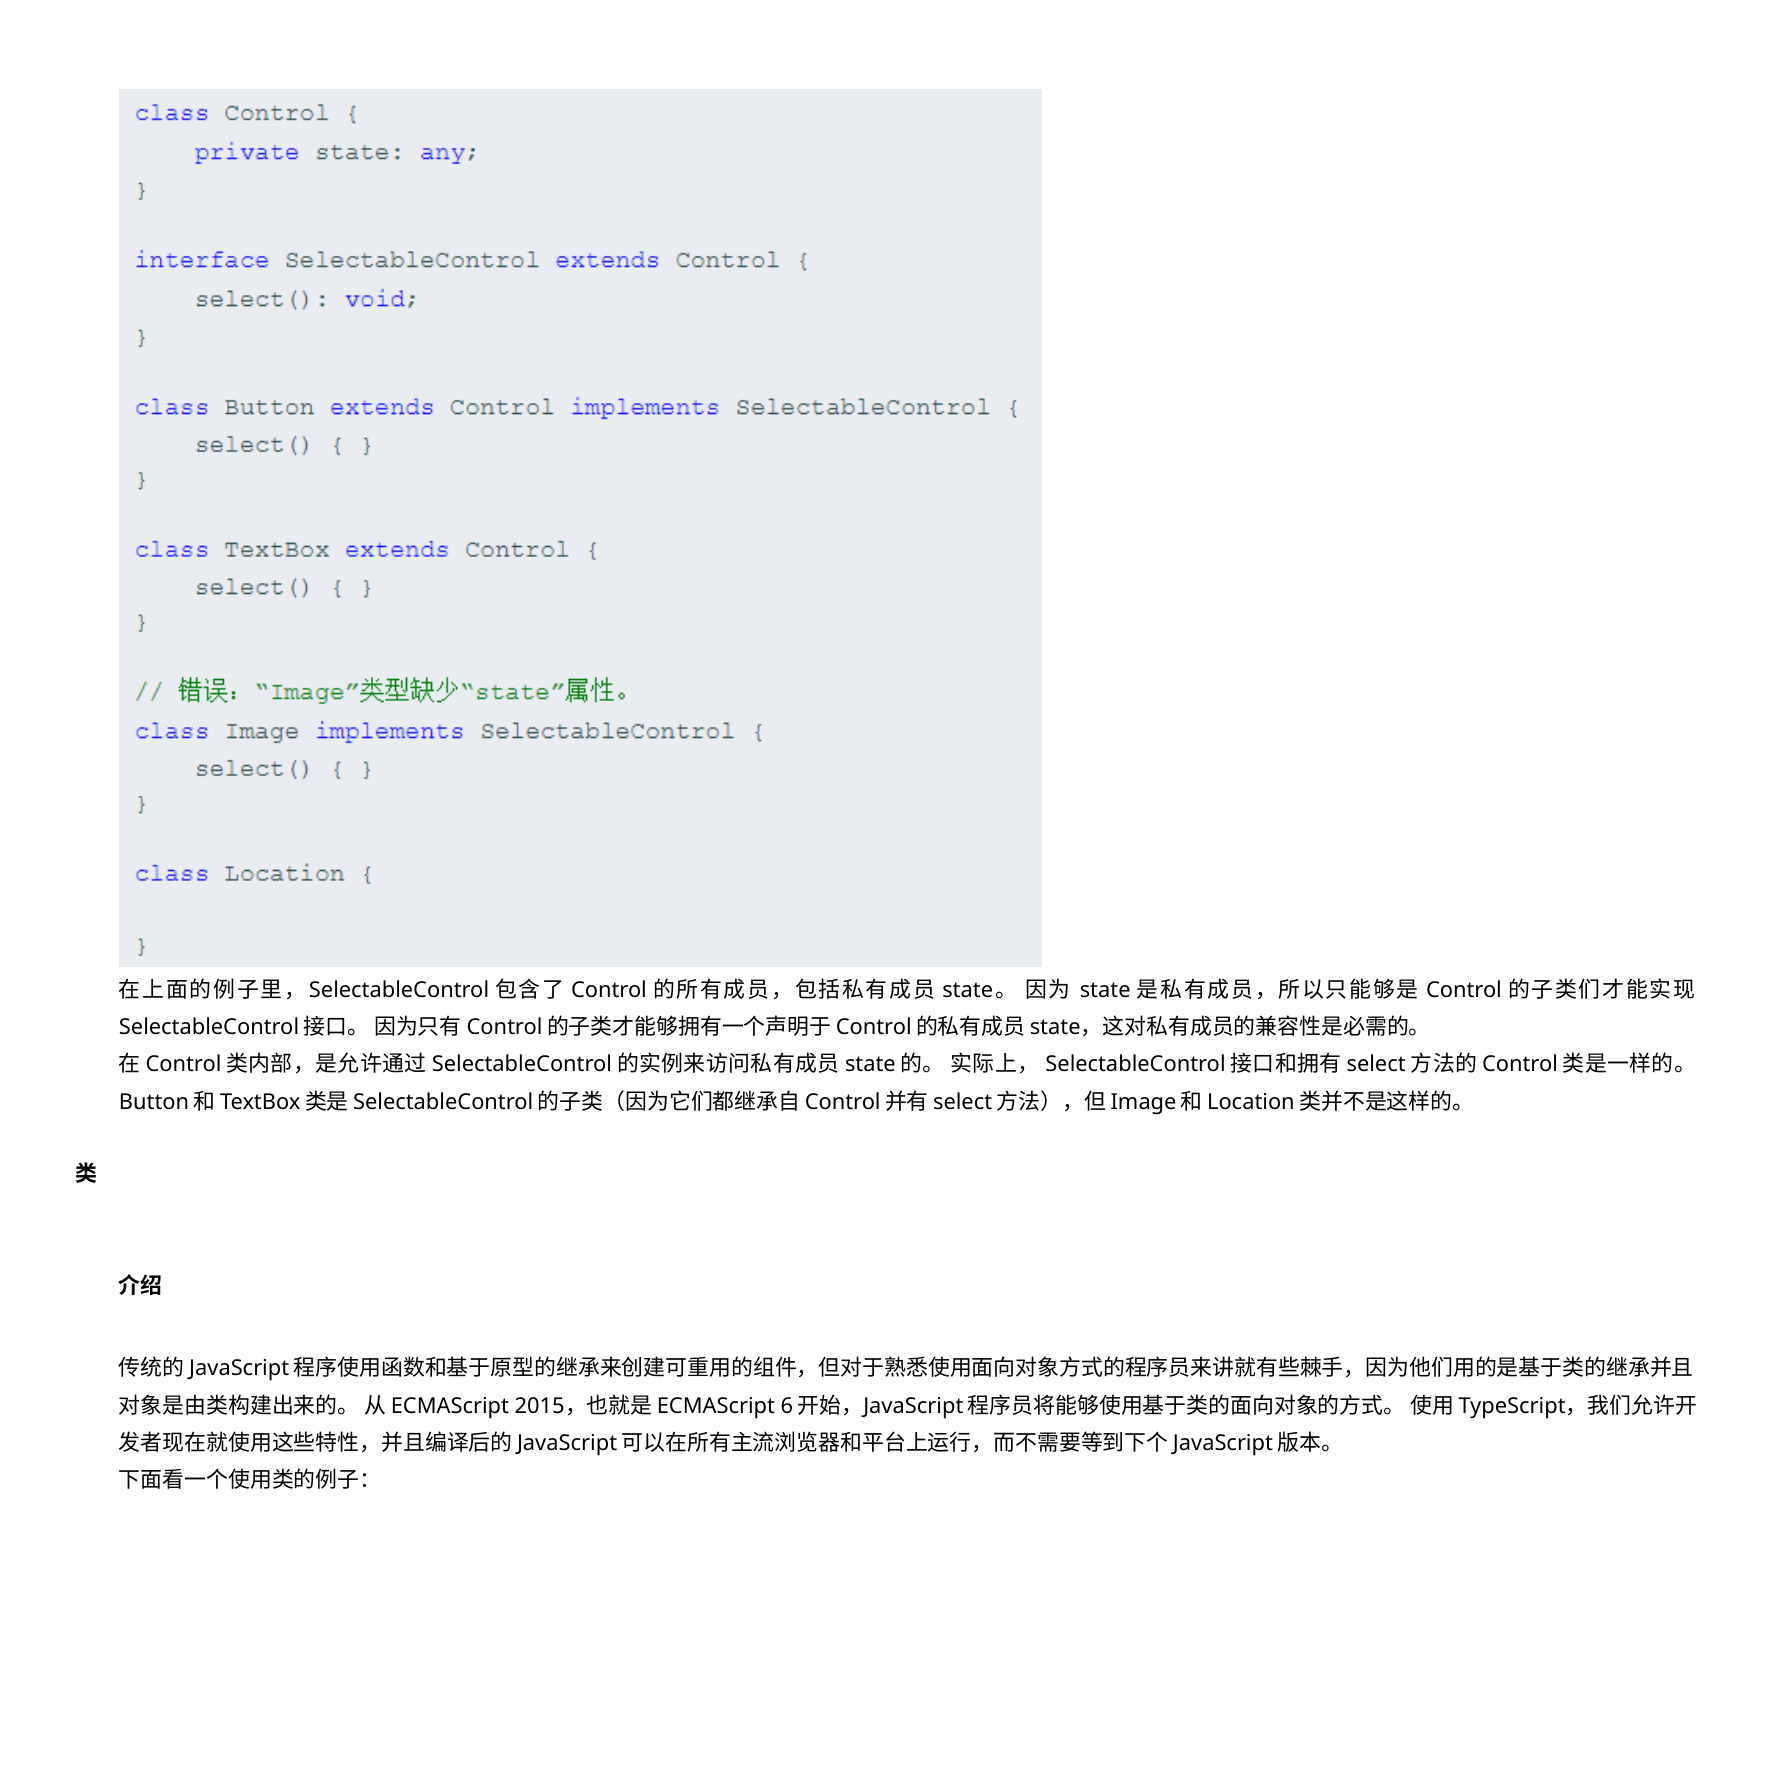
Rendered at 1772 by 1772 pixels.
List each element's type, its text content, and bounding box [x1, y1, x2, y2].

text 下面看一个使用类的例子： [119, 1462, 1697, 1494]
subtitle 介绍 [75, 1267, 1697, 1300]
subtitle 类 [75, 1156, 1697, 1188]
text 在Control类内部，是允许通过SelectableControl的实例来访问私有成员state的。 实际上， SelectableControl接口和拥有select方法的Control类是一样的。 Button和TextBox类是SelectableControl的子类（因为它们都继承自Control并有select方法），但Image和Location类并不是这样的。 [119, 1046, 1697, 1116]
picture [118, 89, 1043, 967]
text 在上面的例子里，SelectableControl包含了Control的所有成员，包括私有成员state。 因为 state是私有成员，所以只能够是Control的子类们才能实现SelectableControl接口。 因为只有 Control的子类才能够拥有一个声明于Control的私有成员state，这对私有成员的兼容性是必需的。 [119, 972, 1697, 1041]
text 传统的JavaScript程序使用函数和基于原型的继承来创建可重用的组件，但对于熟悉使用面向对象方式的程序员来讲就有些棘手，因为他们用的是基于类的继承并且对象是由类构建出来的。 从ECMAScript 2015，也就是ECMAScript 6开始，JavaScript程序员将能够使用基于类的面向对象的方式。 使用TypeScript，我们允许开发者现在就使用这些特性，并且编译后的JavaScript可以在所有主流浏览器和平台上运行，而不需要等到下个JavaScript版本。 [119, 1350, 1697, 1457]
